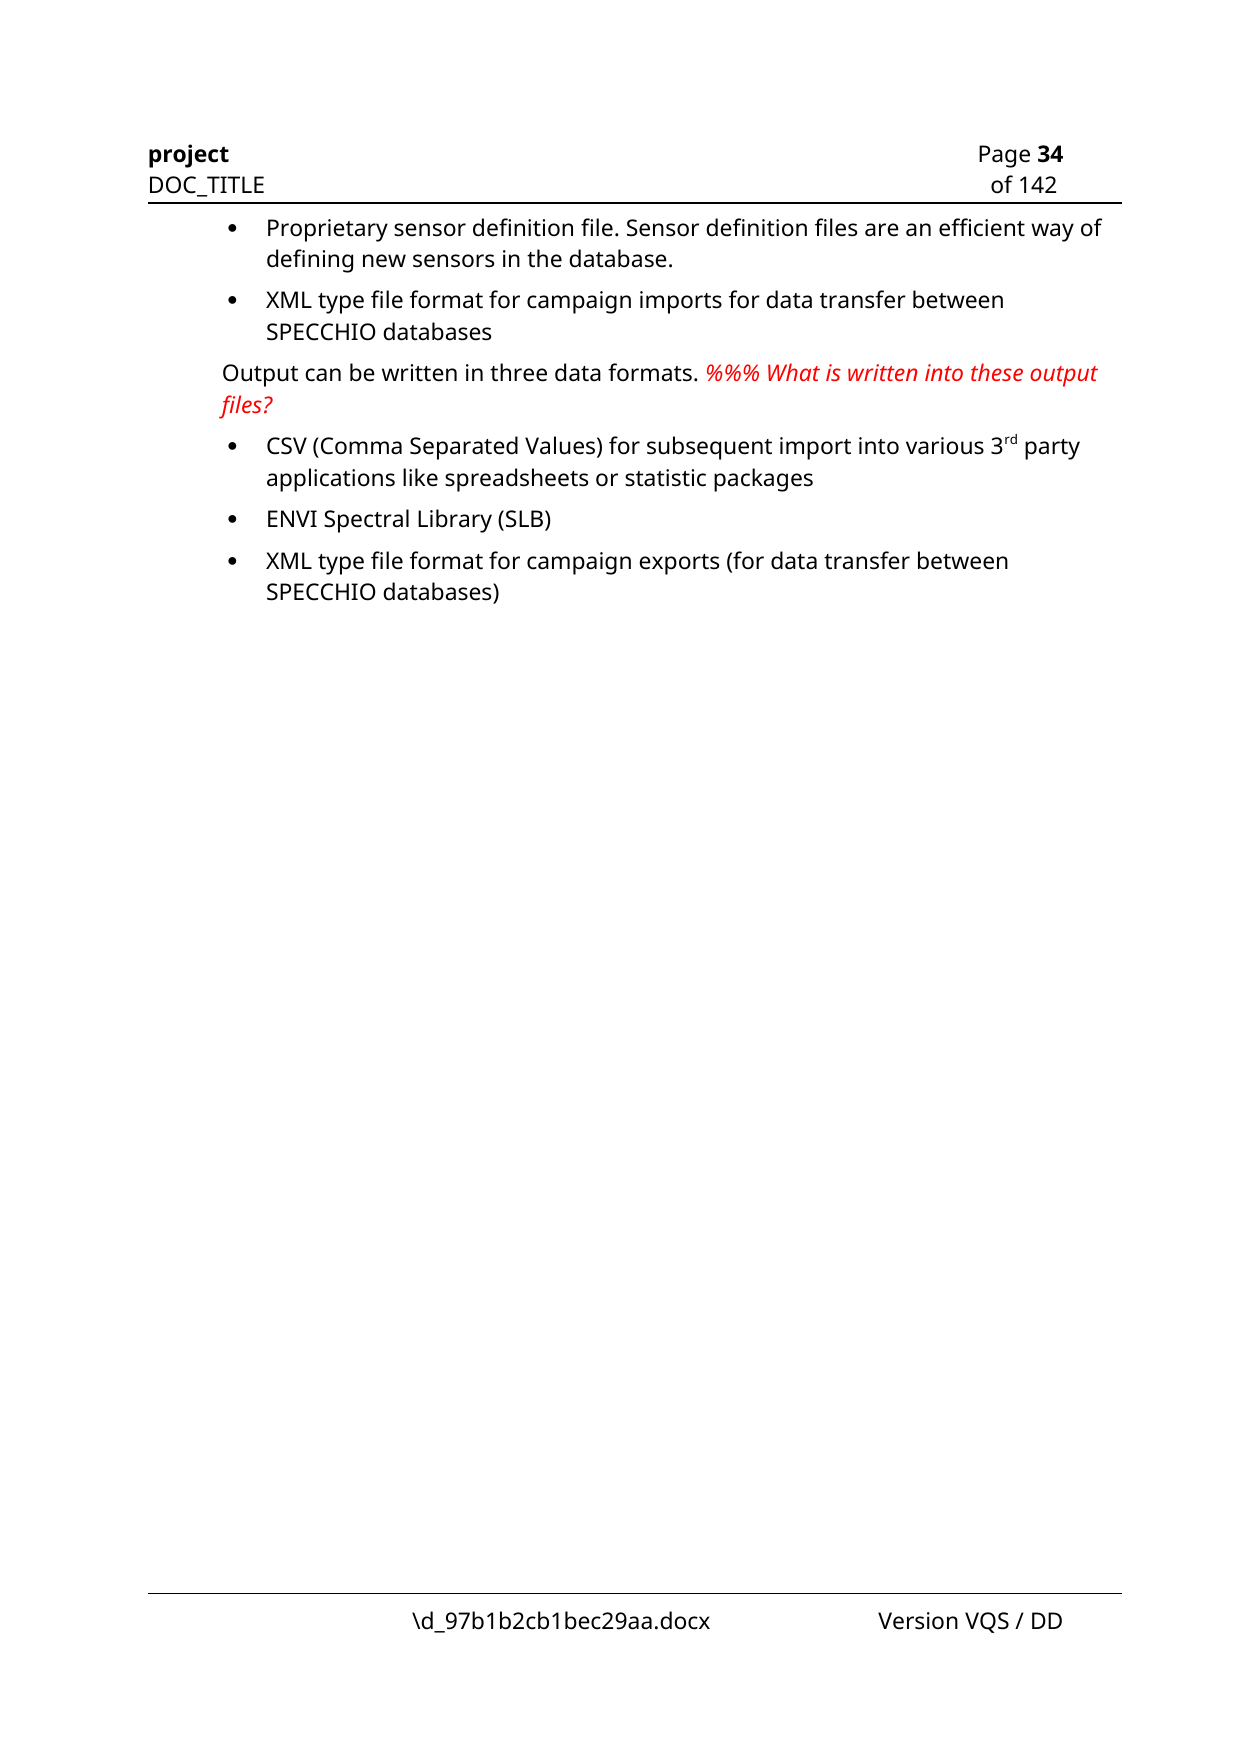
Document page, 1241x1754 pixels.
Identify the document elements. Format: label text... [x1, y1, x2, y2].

text Output can be written in three data formats. %%% What is written into these output files? [222, 357, 1122, 420]
text CSV (Comma Separated Values) for subsequent import into various 3rd party applications like spreadsheets or statistic packages [228, 430, 1122, 493]
text ENVI Spectral Library (SLB) [228, 503, 1122, 534]
text Proprietary sensor definition file. Sensor definition files are an efficient way of defining new sensors in the database. [228, 211, 1122, 274]
text XML type file format for campaign imports for data transfer between SPECCHIO databases [228, 284, 1122, 347]
text XML type file format for campaign exports (for data transfer between SPECCHIO databases) [228, 545, 1122, 607]
